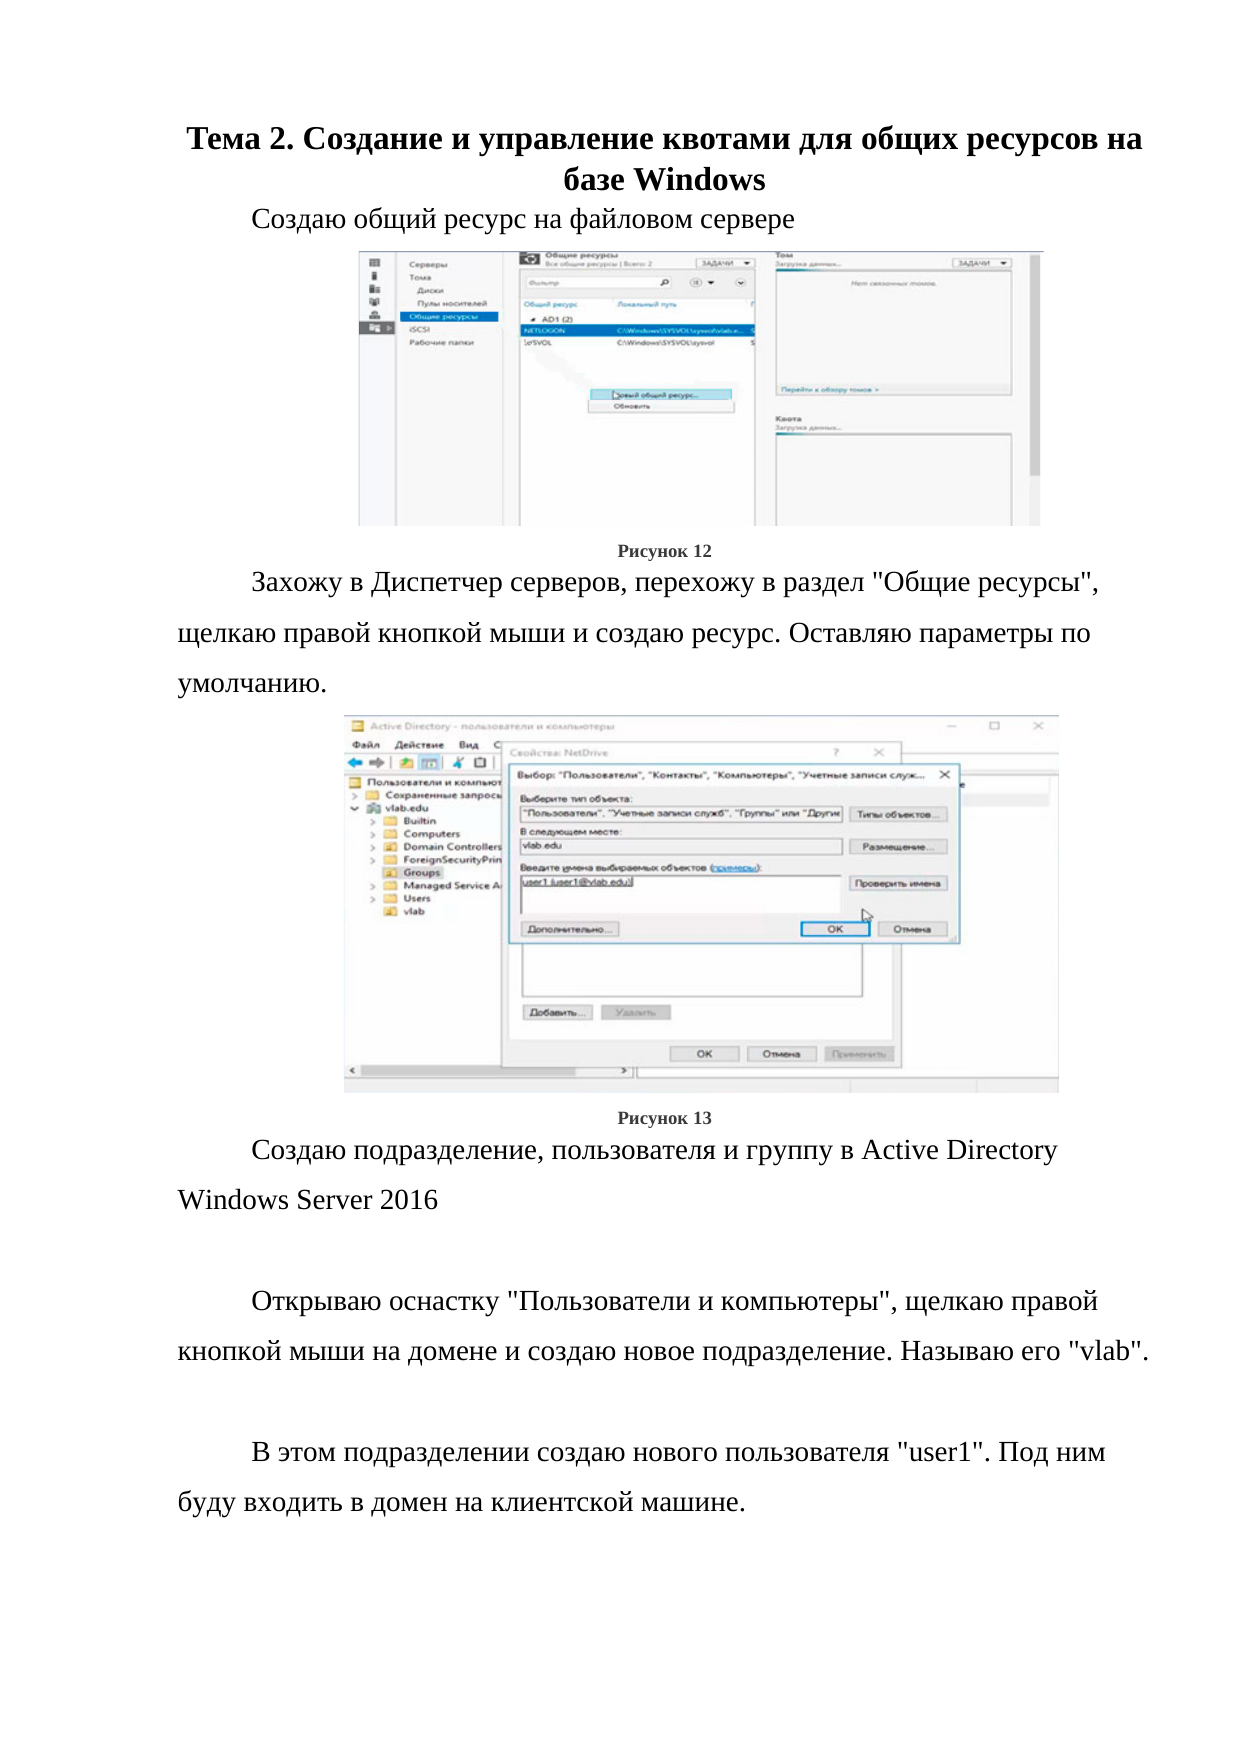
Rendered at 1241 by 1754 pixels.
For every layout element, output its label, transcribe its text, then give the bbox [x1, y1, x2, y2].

text Открываю оснастку "Пользователи и компьютеры", щелкаю правой кнопкой мыши на домене и создаю новое подразделение. Называю его "vlab". [177, 1283, 1152, 1367]
text Создаю общий ресурс на файловом сервере [177, 201, 1152, 234]
text В этом подразделении создаю нового пользователя "user1". Под ним буду входить в домен на клиентской машине. [177, 1434, 1152, 1517]
picture [343, 715, 1059, 1093]
text Захожу в Диспетчер серверов, перехожу в раздел "Общие ресурсы", щелкаю правой кнопкой мыши и создаю ресурс. Оставляю параметры по умолчанию. [177, 564, 1152, 699]
subtitle Тема 2. Создание и управление квотами для общих ресурсов на базе Windows [177, 118, 1152, 198]
text Рисунок 13 [177, 1107, 1152, 1128]
text Создаю подразделение, пользователя и группу в Active Directory Windows Server 2016 [177, 1132, 1152, 1216]
text Рисунок 12 [177, 540, 1152, 561]
picture [358, 251, 1044, 526]
